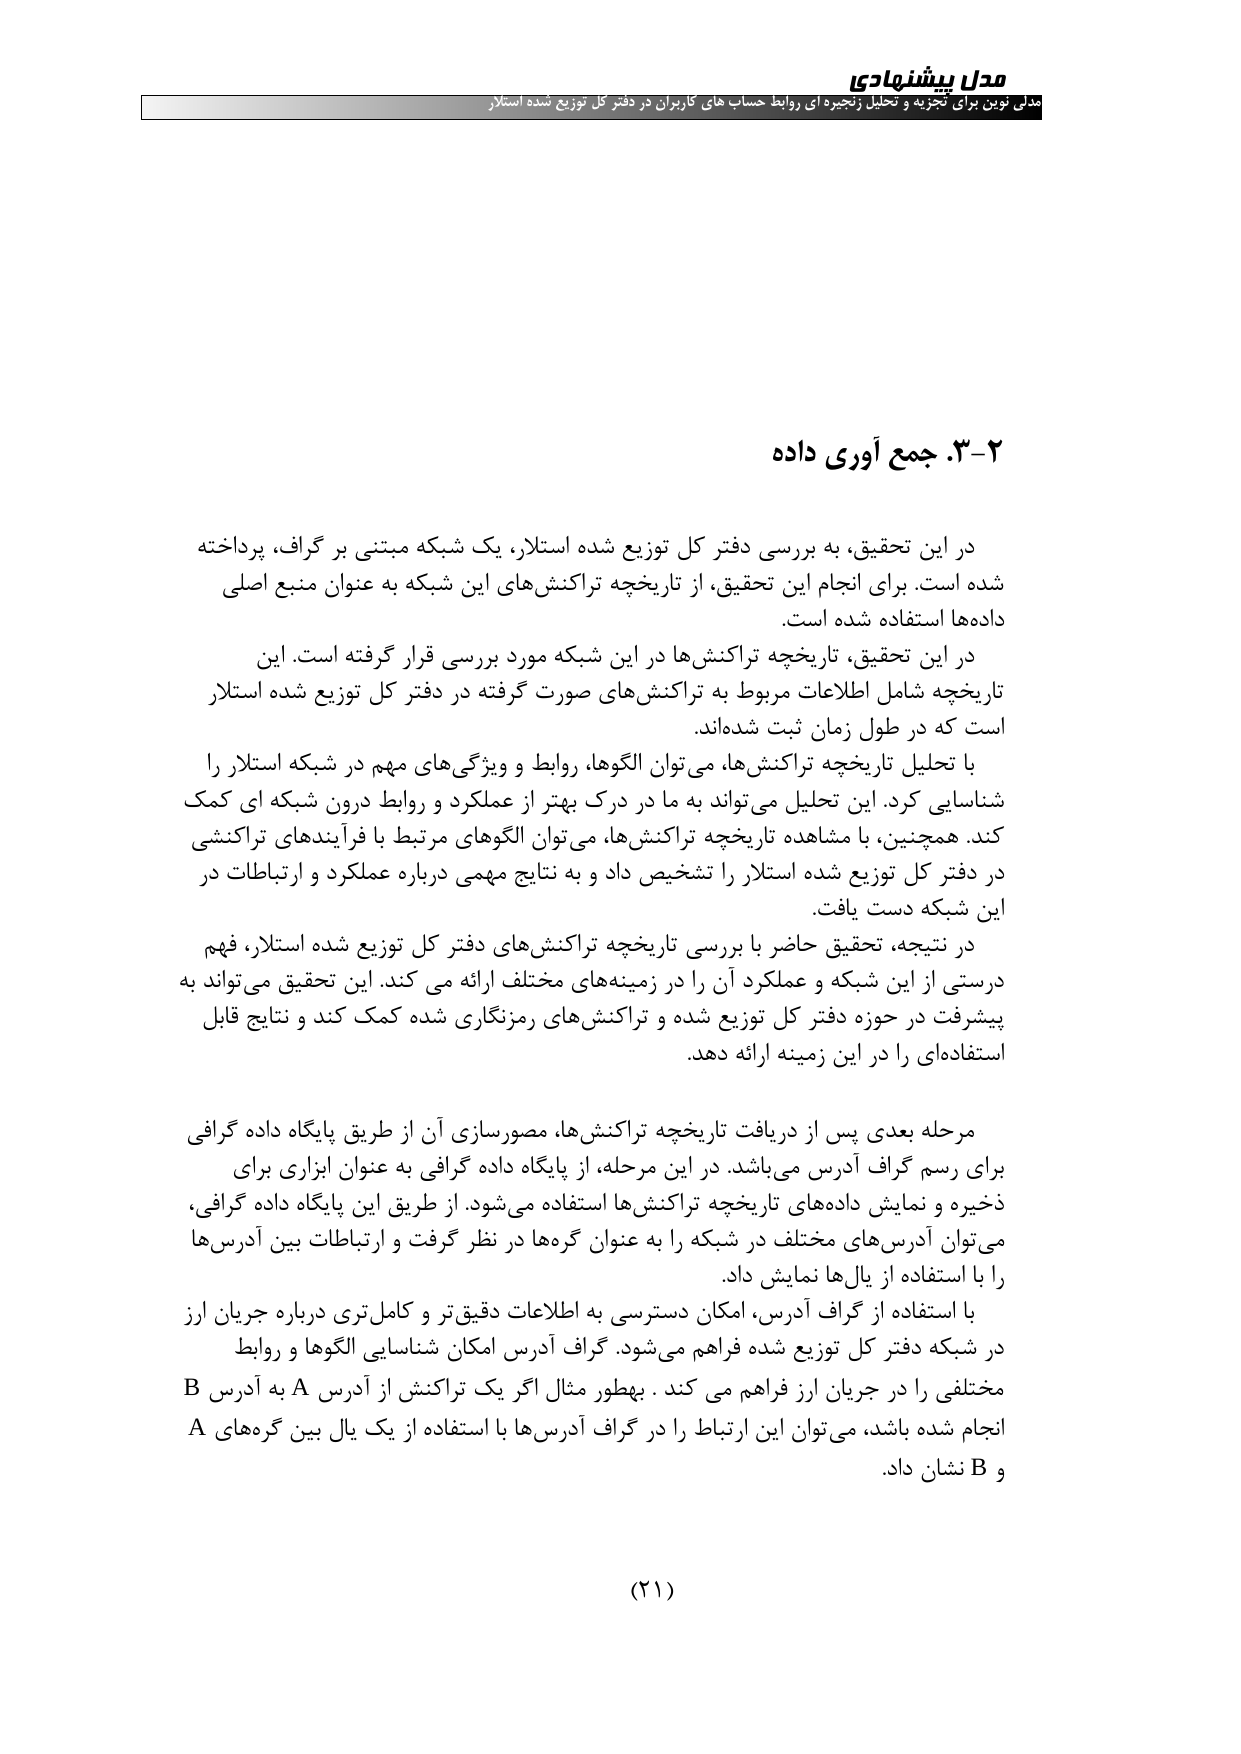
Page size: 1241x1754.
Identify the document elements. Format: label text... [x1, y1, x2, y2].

text با تحلیل تاریخچه تراکنش‌ها، می‌توان الگوها، روابط و ویژگی‌های مهم در شبکه استلار را شناسایی کرد. این تحلیل می‌تواند به ما در درک بهتر از عملکرد و روابط درون شبکه ای کمک کند. همچنین، با مشاهده تاریخچه تراکنش‌ها، می‌توان الگوهای مرتبط با فرآیندهای تراکنشی در دفتر کل توزیع شده استلار را تشخیص داد و به نتایج مهمی درباره عملکرد و ارتباطات در این شبکه دست یافت. [177, 752, 1004, 925]
text در این تحقیق، تاریخچه تراکنش‌ها در این شبکه مورد بررسی قرار گرفته است. این تاریخچه شامل اطلاعات مربوط به تراکنش‌های صورت گرفته در دفتر کل توزیع شده استلار است که در طول زمان ثبت شده‌اند. [177, 643, 1004, 745]
text با استفاده از گراف آدرس، امکان دسترسی به اطلاعات دقیق‌تر و کامل‌تری درباره جریان ارز در شبکه دفتر کل توزیع شده فراهم می‌شود. گراف آدرس‌ امکان شناسایی الگوها و روابط مختلفی را در جریان ارز فراهم می کند . بهطور مثال اگر یک تراکنش از آدرس A به آدرس B انجام شده باشد، می‌توان این ارتباط را در گراف آدرس‌ها با استفاده از یک یال بین گره‌های A و B نشان داد. [177, 1299, 1004, 1486]
text در نتیجه، تحقیق حاضر با بررسی تاریخچه تراکنش‌های دفتر کل توزیع شده استلار، فهم درستی از این شبکه و عملکرد آن را در زمینه‌های مختلف ارائه می کند. این تحقیق می‌تواند به پیشرفت در حوزه دفتر کل توزیع شده و تراکنش‌های رمزنگاری شده کمک کند و نتایج قابل استفاده‌ای را در این زمینه ارائه دهد. [177, 932, 1004, 1070]
text مرحله بعدی پس از دریافت تاریخچه تراکنش‌ها، مصورسازی آن از طریق پایگاه داده گرافی برای رسم گراف آدرس می‌باشد. در این مرحله، از پایگاه داده گرافی به عنوان ابزاری برای ذخیره و نمایش داده‌های تاریخچه تراکنش‌ها استفاده می‌شود. از طریق این پایگاه داده گرافی، می‌توان آدرس‌های مختلف در شبکه را به عنوان گره‌ها در نظر گرفت و ارتباطات بین آدرس‌ها را با استفاده از یال‌ها نمایش داد. [177, 1118, 1004, 1292]
list 3-2. جمع آوری داده [177, 439, 1004, 472]
text در این تحقیق، به بررسی دفتر کل توزیع شده استلار، یک شبکه مبتنی بر گراف، پرداخته شده است. برای انجام این تحقیق، از تاریخچه تراکنش‌های این شبکه به عنوان منبع اصلی داده‌ها استفاده شده است. [177, 535, 1004, 636]
